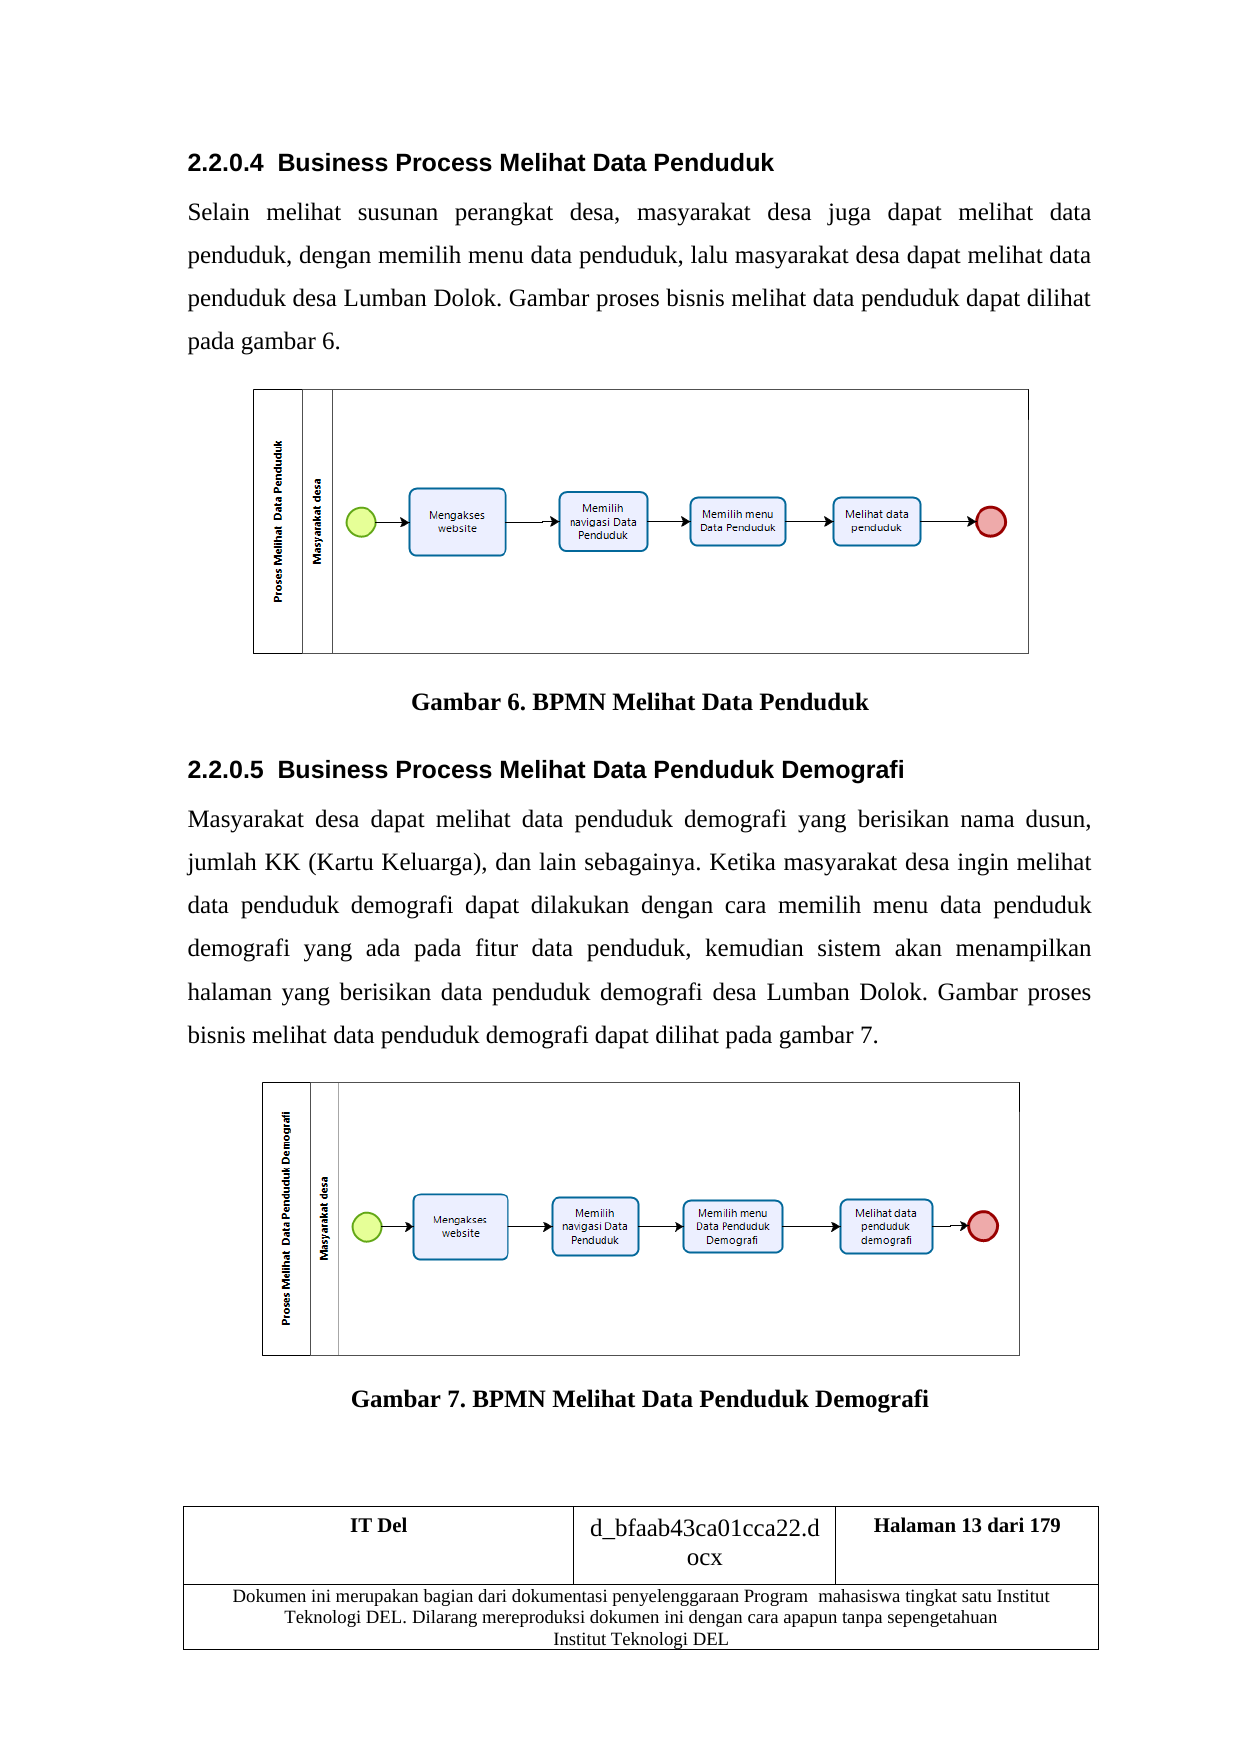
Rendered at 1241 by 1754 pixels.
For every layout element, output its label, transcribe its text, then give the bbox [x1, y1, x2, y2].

text Gambar 6. BPMN Melihat Data Penduduk [187, 687, 1092, 715]
text Selain melihat susunan perangkat desa, masyarakat desa juga dapat melihat data penduduk, dengan memilih menu data penduduk, lalu masyarakat desa dapat melihat data penduduk desa Lumban Dolok. Gambar proses bisnis melihat data penduduk dapat dilihat pada gambar 6. [187, 197, 1092, 355]
picture [242, 1062, 1038, 1370]
subtitle Business Process Melihat Data Penduduk Demografi [187, 755, 1092, 783]
subtitle Business Process Melihat Data Penduduk [187, 148, 1092, 176]
picture [233, 369, 1047, 687]
text Masyarakat desa dapat melihat data penduduk demografi yang berisikan nama dusun, jumlah KK (Kartu Keluarga), dan lain sebagainya. Ketika masyarakat desa ingin melihat data penduduk demografi dapat dilakukan dengan cara memilih menu data penduduk demografi yang ada pada fitur data penduduk, kemudian sistem akan menampilkan halaman yang berisikan data penduduk demografi desa Lumban Dolok. Gambar proses bisnis melihat data penduduk demografi dapat dilihat pada gambar 7. [187, 804, 1092, 1048]
text Gambar 7. BPMN Melihat Data Penduduk Demografi [187, 1384, 1092, 1412]
